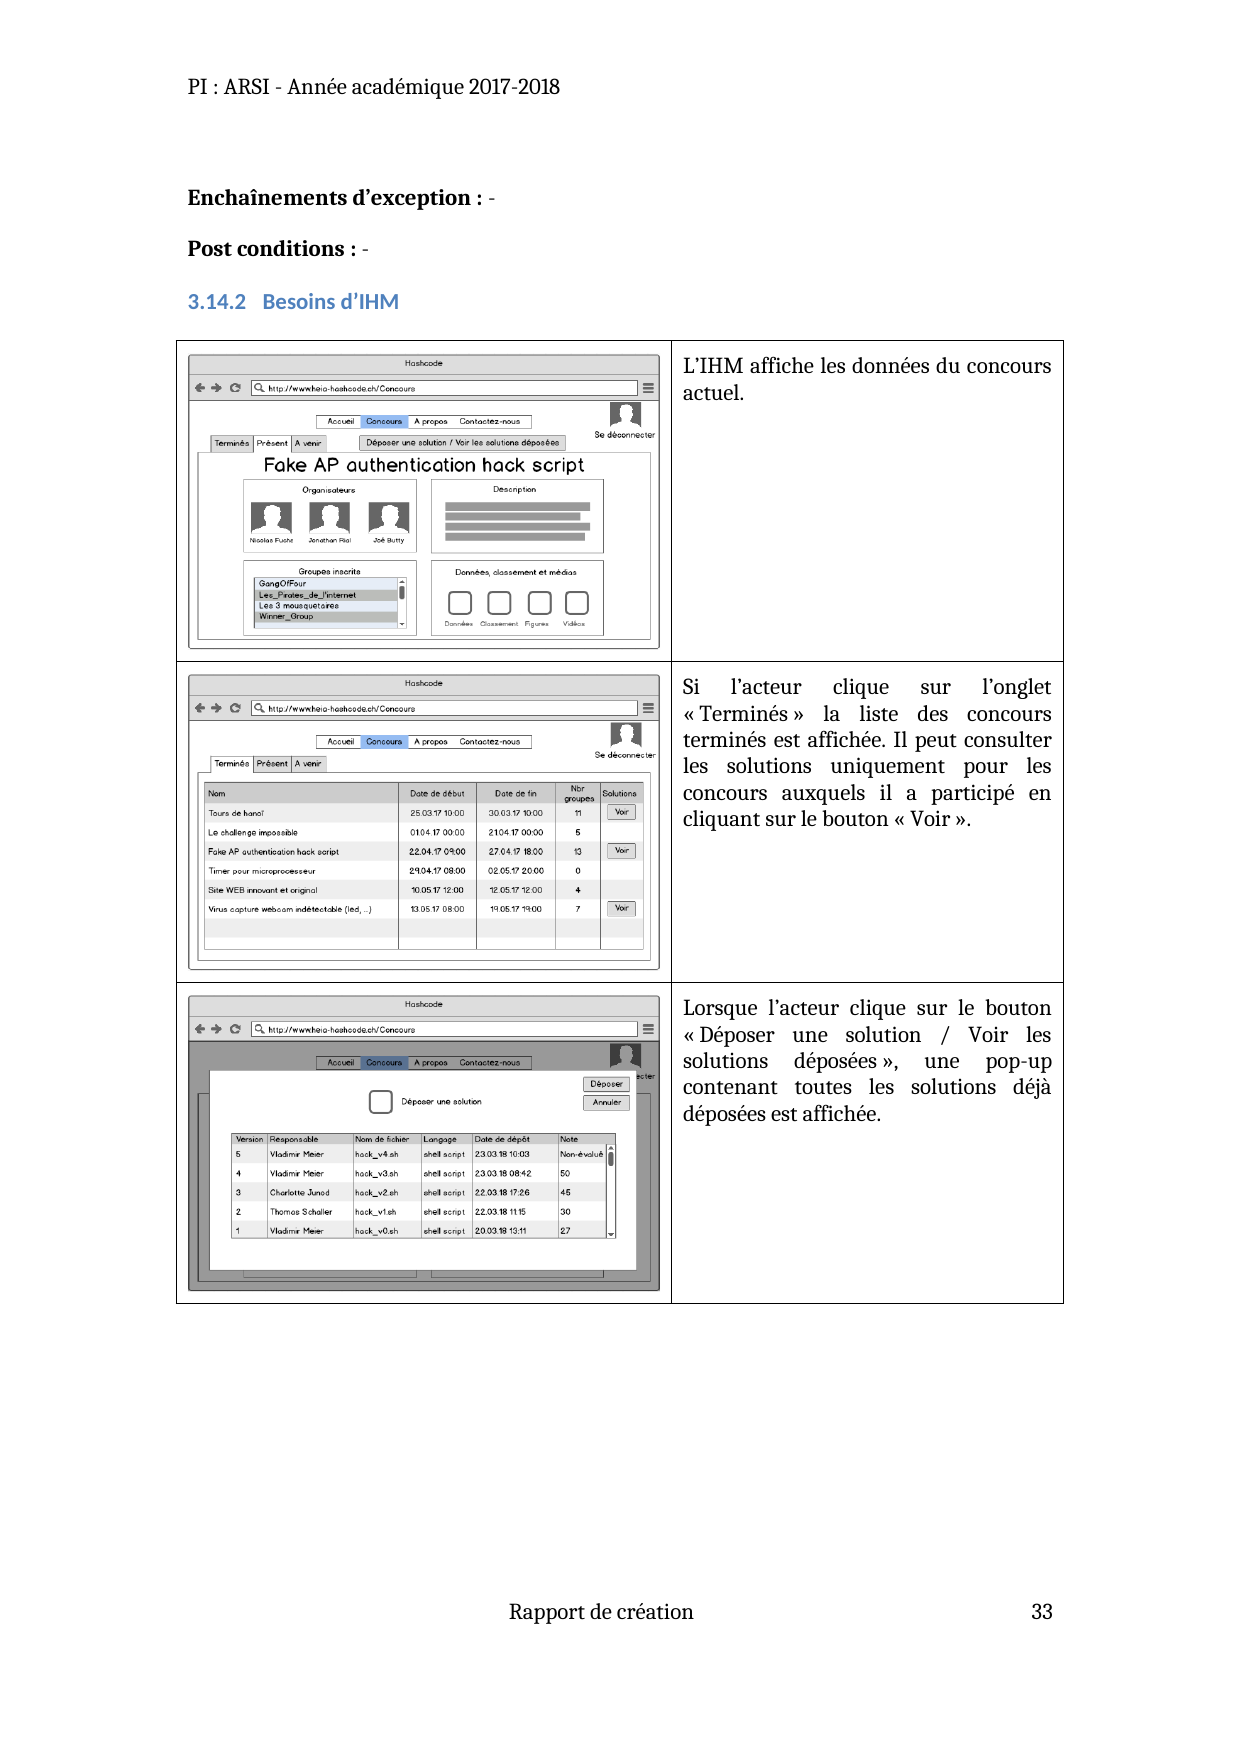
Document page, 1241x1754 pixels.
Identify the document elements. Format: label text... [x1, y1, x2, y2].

picture [187, 995, 661, 1292]
table_cell Lorsque l’acteur clique sur le bouton « Déposer une solution / Voir les solutions déposées », une pop-up contenant toutes les solutions déjà déposées est affichée. [672, 983, 1063, 1303]
table_cell [177, 662, 671, 982]
table_cell Si l’acteur clique sur l’onglet « Terminés » la liste des concours terminés est affichée. Il peut consulter les solutions uniquement pour les concours auxquels il a participé en cliquant sur le bouton « Voir ». [672, 662, 1063, 982]
picture [187, 353, 661, 650]
table_cell [177, 983, 671, 1303]
subtitle Besoins d’IHM [187, 287, 1053, 315]
table_header L’IHM affiche les données du concours actuel. [672, 341, 1063, 661]
text Post conditions : - [187, 236, 1053, 263]
text Enchaînements d’exception : - [187, 185, 1053, 212]
picture [187, 674, 661, 971]
table_header [177, 341, 671, 661]
